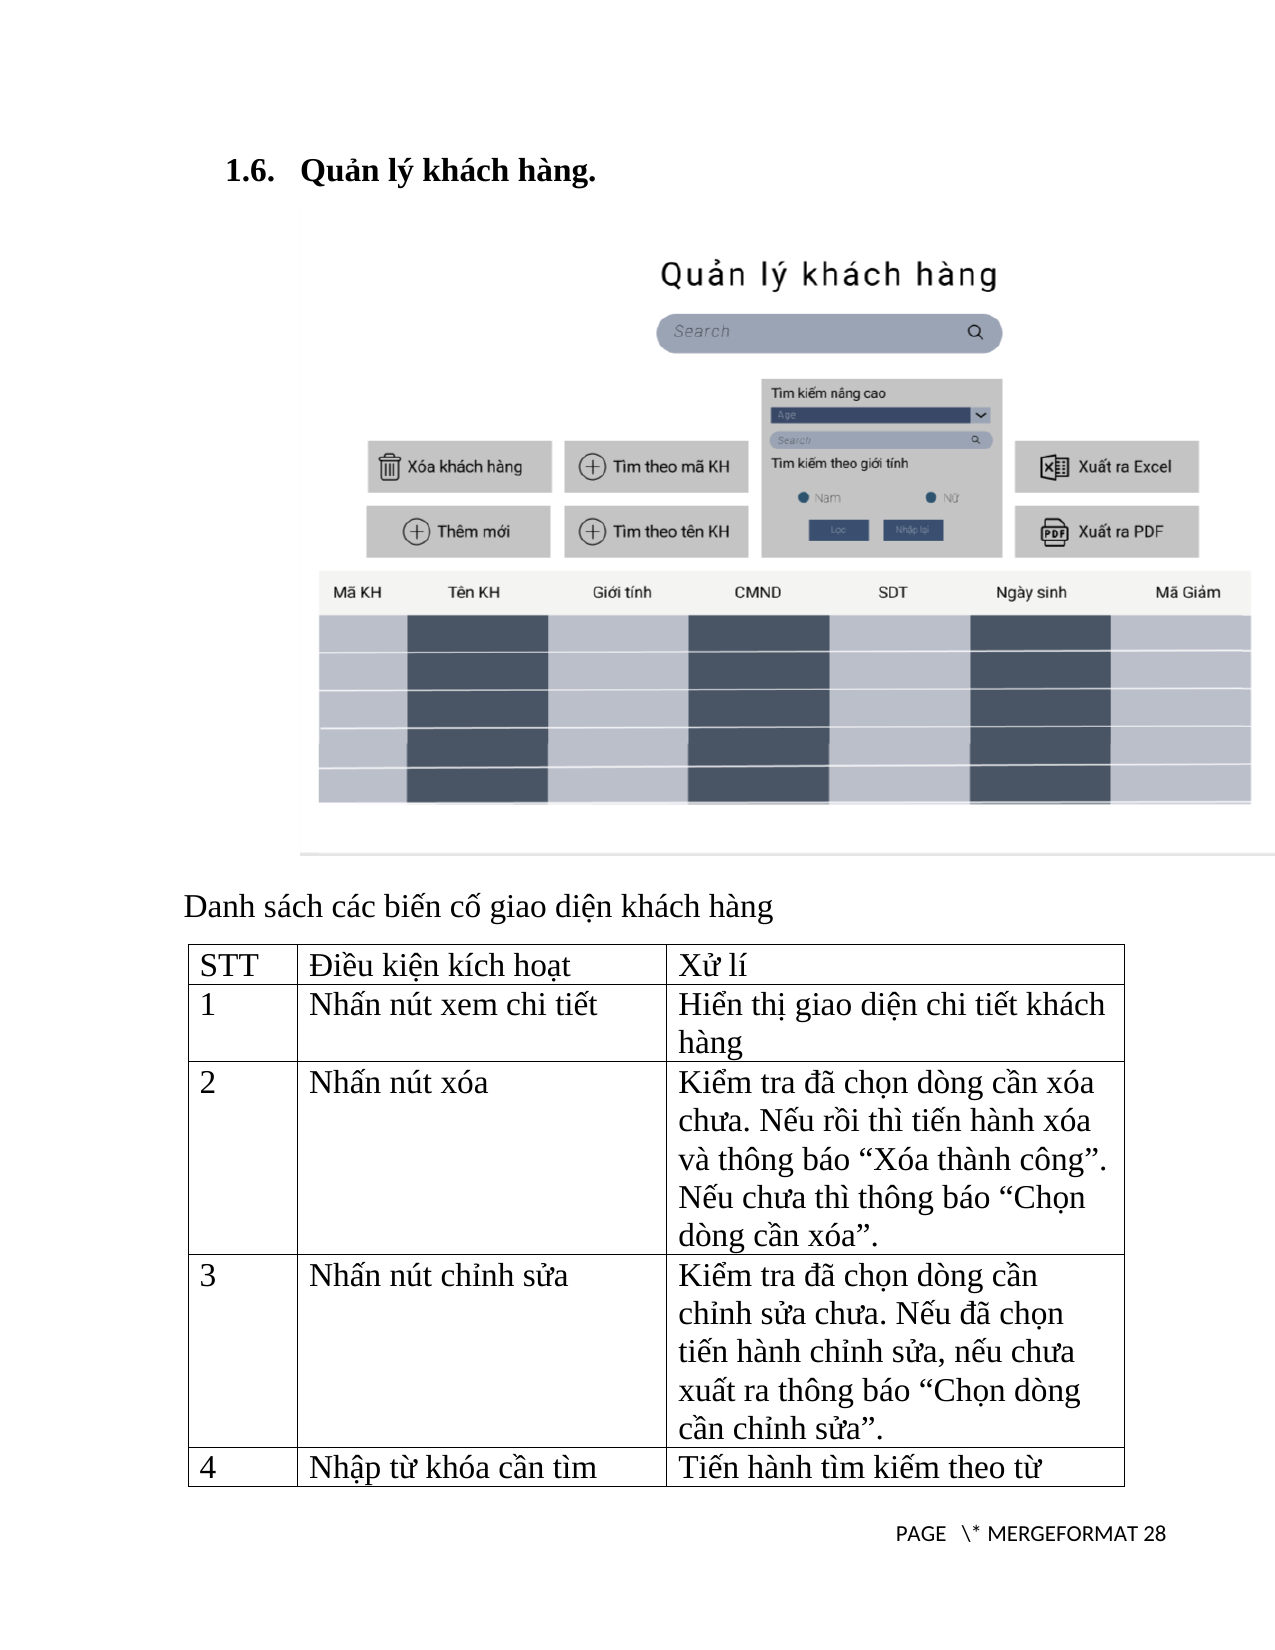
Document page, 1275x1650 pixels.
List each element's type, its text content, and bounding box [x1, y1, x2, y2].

table_cell Nhấn nút xóa [298, 1062, 666, 1254]
table_cell 1 [189, 985, 297, 1061]
table_cell 2 [189, 1062, 297, 1254]
table_cell Nhấn nút xem chi tiết [298, 985, 666, 1061]
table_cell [298, 1448, 666, 1486]
table_cell 4 [189, 1448, 297, 1486]
table_cell Nhấn nút chỉnh sửa [298, 1255, 666, 1447]
table_header Điều kiện kích hoạt [298, 945, 666, 983]
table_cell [667, 1448, 1124, 1486]
table_header Xử lí [667, 945, 1124, 983]
list Quản lý khách hàng. [225, 150, 1167, 188]
table_cell Hiển thị giao diện chi tiết khách hàng [667, 985, 1124, 1061]
text Danh sách các biến cố giao diện khách hàng [150, 886, 1167, 924]
table_header STT [189, 945, 297, 983]
table_cell Kiểm tra đã chọn dòng cần xóa chưa. Nếu rồi thì tiến hành xóa và thông báo “Xóa thành công”. Nếu chưa thì thông báo “Chọn dòng cần xóa”. [667, 1062, 1124, 1254]
picture [300, 207, 1275, 856]
table_cell Kiểm tra đã chọn dòng cần chỉnh sửa chưa. Nếu đã chọn tiến hành chỉnh sửa, nếu chưa xuất ra thông báo “Chọn dòng cần chỉnh sửa”. [667, 1255, 1124, 1447]
table_cell 3 [189, 1255, 297, 1447]
